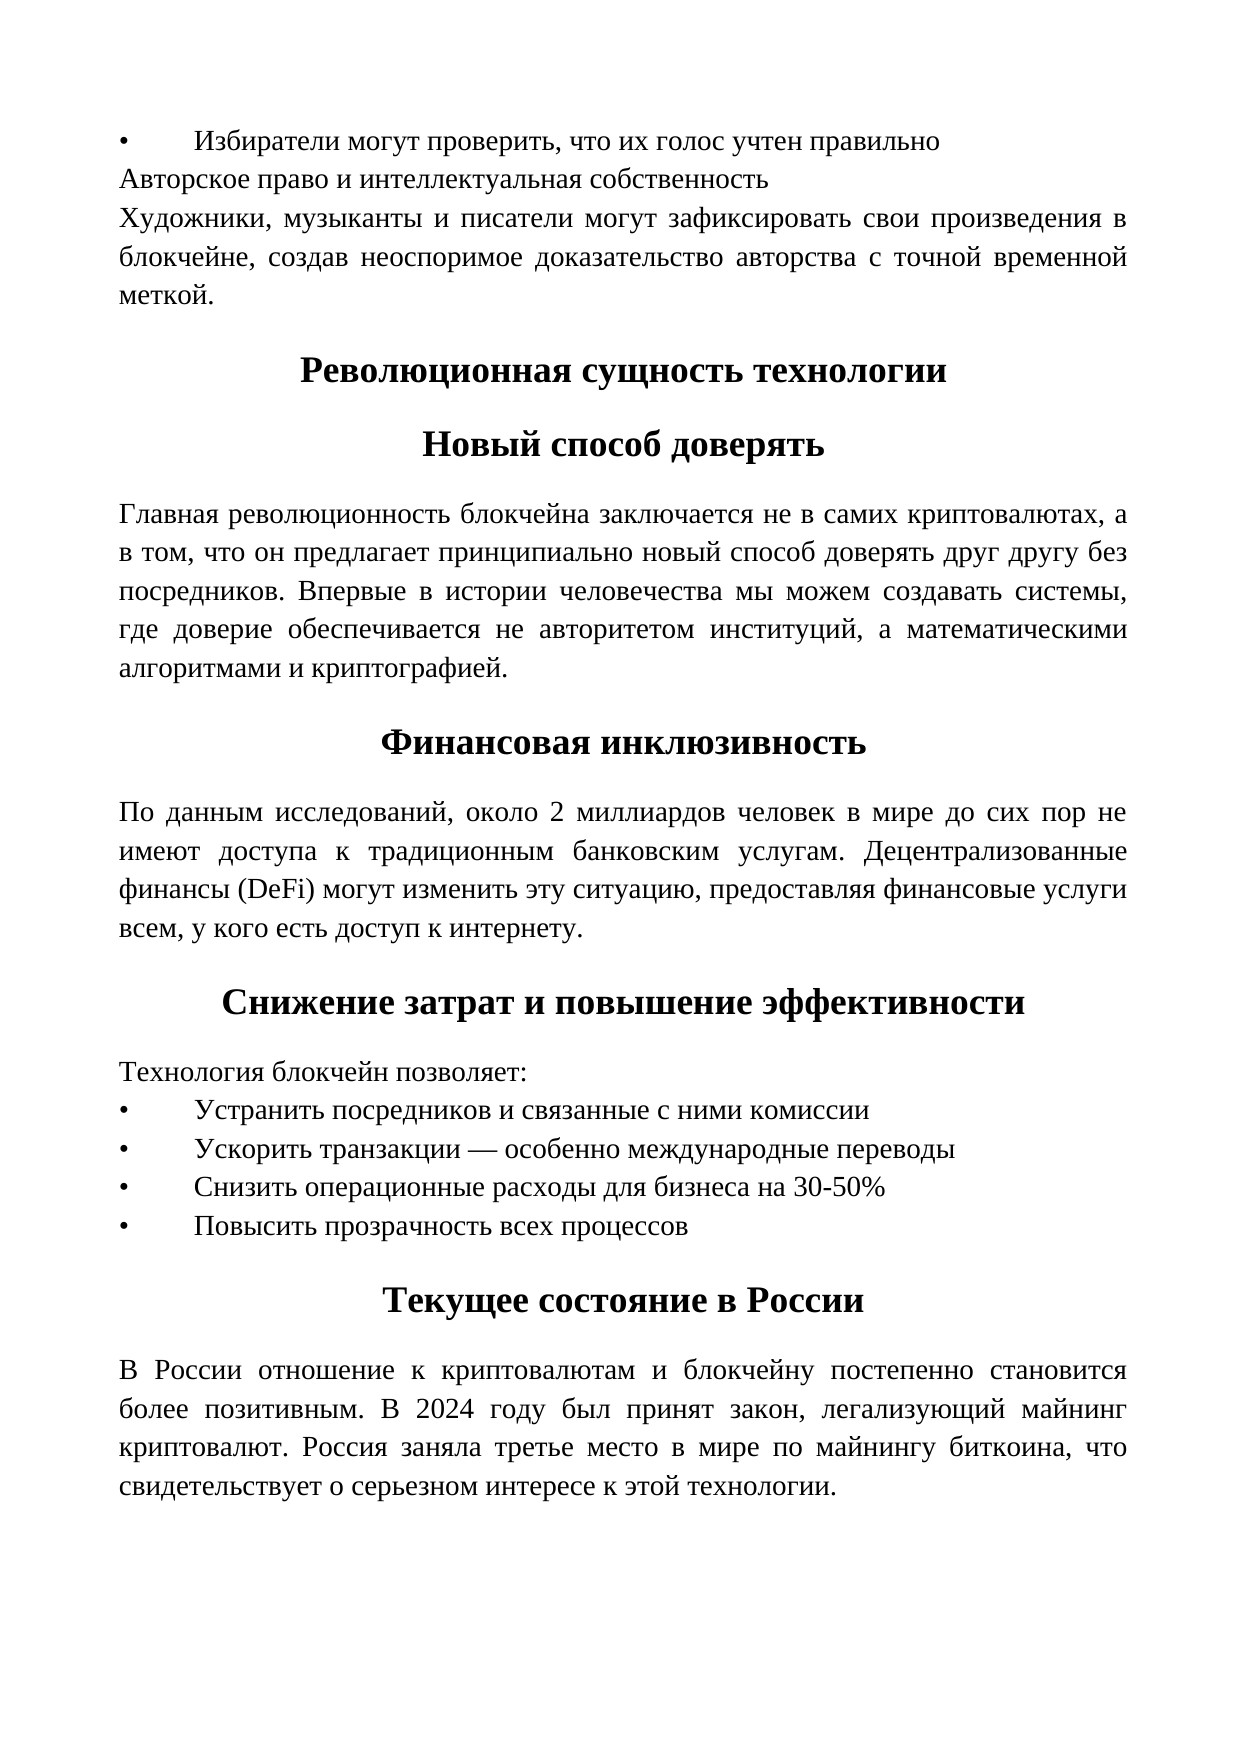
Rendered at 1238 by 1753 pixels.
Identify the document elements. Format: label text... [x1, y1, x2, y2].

text • Избиратели могут проверить, что их голос учтен правильно [119, 123, 1128, 157]
subtitle Новый способ доверять [119, 421, 1128, 464]
text Художники, музыканты и писатели могут зафиксировать свои произведения в блокчейне, создав неоспоримое доказательство авторства с точной временной меткой. [119, 200, 1128, 311]
subtitle Снижение затрат и повышение эффективности [119, 979, 1128, 1023]
text В России отношение к криптовалютам и блокчейну постепенно становится более позитивным. В 2024 году был принят закон, легализующий майнинг криптовалют. Россия заняла третье место в мире по майнингу биткоина, что свидетельствует о серьезном интересе к этой технологии. [119, 1352, 1128, 1501]
text • Устранить посредников и связанные с ними комиссии [119, 1092, 1128, 1126]
text Технология блокчейн позволяет: [119, 1054, 1128, 1087]
text • Ускорить транзакции — особенно международные переводы [119, 1131, 1128, 1164]
subtitle Революционная сущность технологии [119, 347, 1128, 390]
text Авторское право и интеллектуальная собственность [119, 162, 1128, 195]
text По данным исследований, около 2 миллиардов человек в мире до сих пор не имеют доступа к традиционным банковским услугам. Децентрализованные финансы (DeFi) могут изменить эту ситуацию, предоставляя финансовые услуги всем, у кого есть доступ к интернету. [119, 794, 1128, 943]
subtitle Текущее состояние в России [119, 1278, 1128, 1321]
subtitle Финансовая инклюзивность [119, 720, 1128, 763]
text • Повысить прозрачность всех процессов [119, 1208, 1128, 1242]
text • Снизить операционные расходы для бизнеса на 30-50% [119, 1169, 1128, 1203]
text Главная революционность блокчейна заключается не в самих криптовалютах, а в том, что он предлагает принципиально новый способ доверять друг другу без посредников. Впервые в истории человечества мы можем создавать системы, где доверие обеспечивается не авторитетом институций, а математическими алгоритмами и криптографией. [119, 496, 1128, 683]
